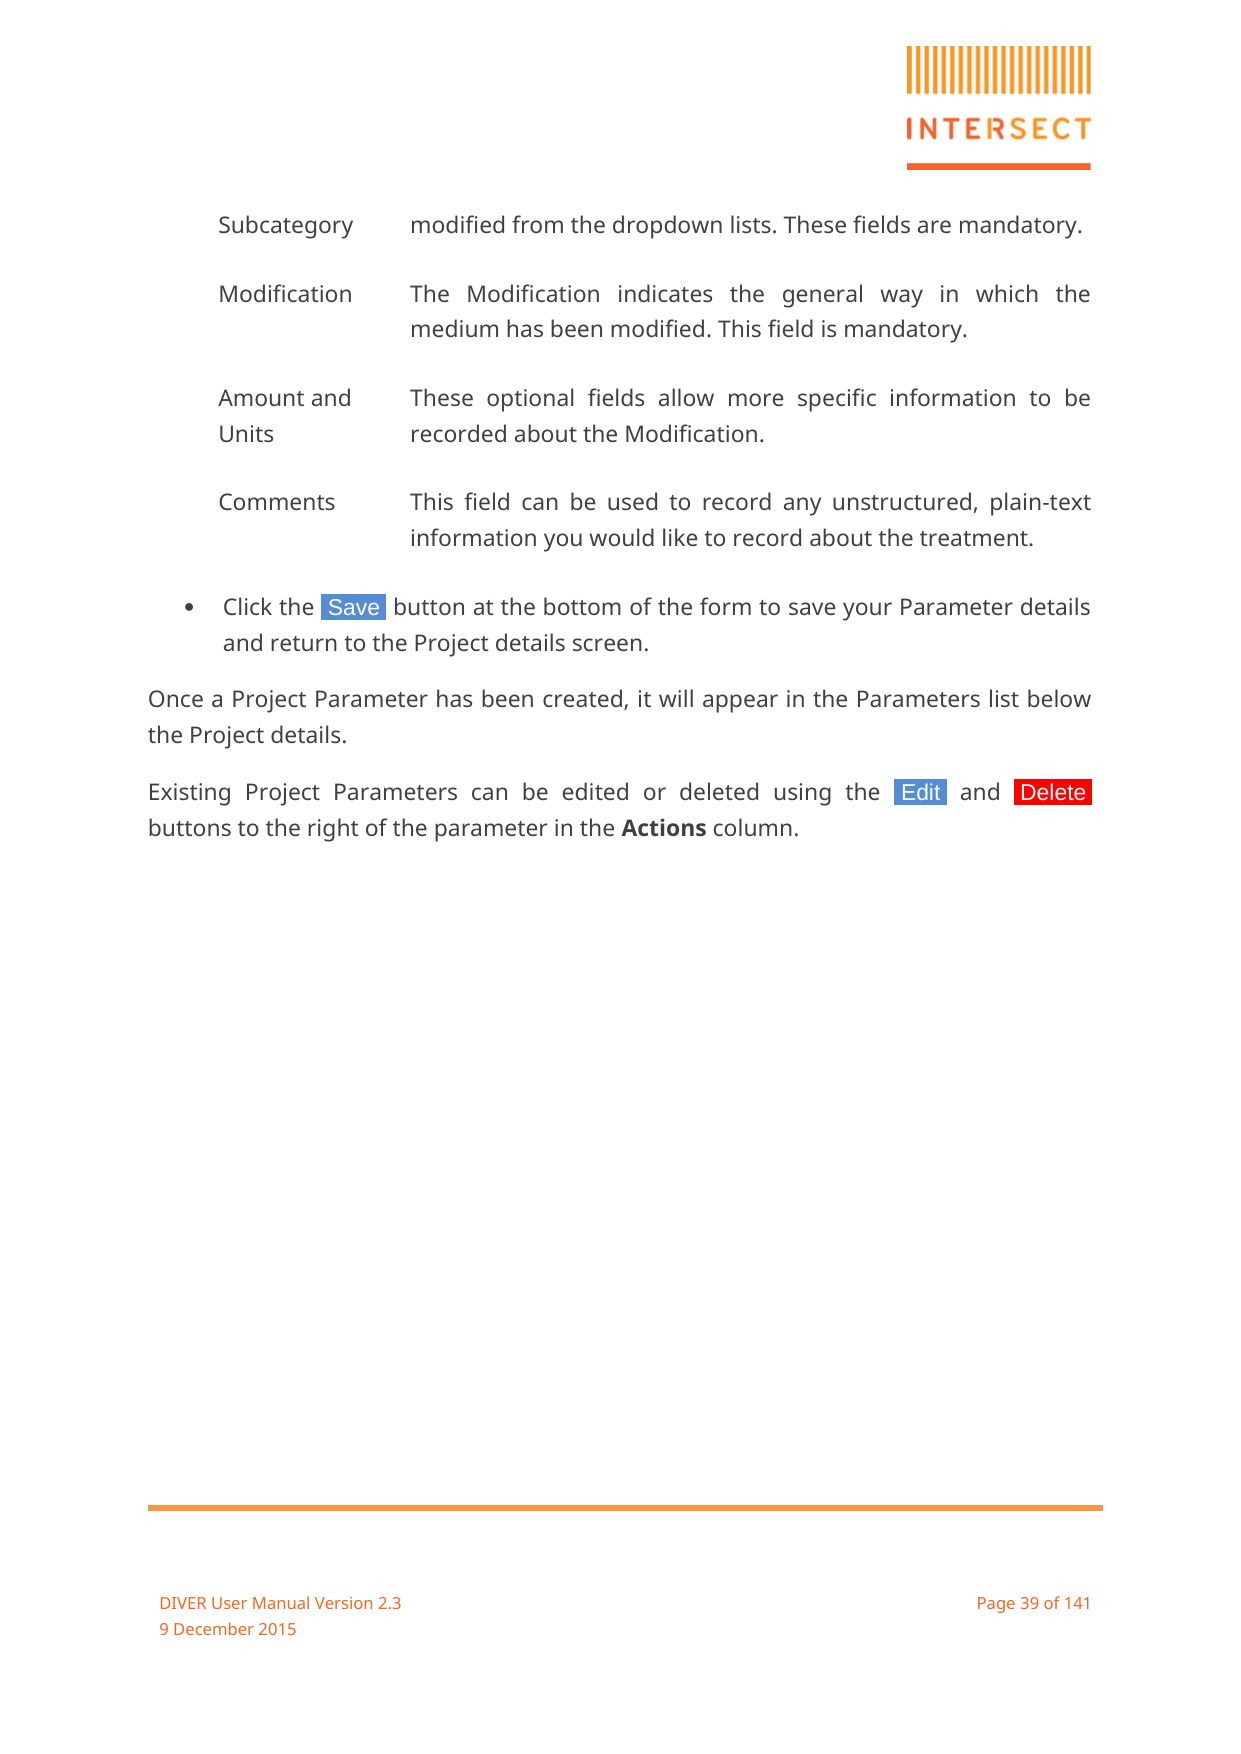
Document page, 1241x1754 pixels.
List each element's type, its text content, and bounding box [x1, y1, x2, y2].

picture [905, 44, 1093, 172]
table_header Category and Subcategory [207, 197, 399, 265]
text Once a Project Parameter has been created, it will appear in the Parameters list below the Project details. [148, 683, 1092, 751]
table_header These fields allow you to select the medium that is being modified from the dropdown lists. These fields are mandatory. [399, 197, 1103, 265]
table_cell Modification [207, 265, 399, 369]
table_cell The Modification indicates the general way in which the medium has been modified. This field is mandatory. [399, 265, 1103, 369]
list Click the Save button at the bottom of the form to save your Parameter details and return to the Project details screen. [185, 591, 1092, 658]
text Existing Project Parameters can be edited or deleted using the Edit and Delete buttons to the right of the parameter in the Actions column. [148, 776, 1092, 843]
table_cell Comments [207, 474, 399, 578]
table_cell This field can be used to record any unstructured, plain-text information you would like to record about the treatment. [399, 474, 1103, 578]
table_cell Amount and Units [207, 369, 399, 474]
table_cell These optional fields allow more specific information to be recorded about the Modification. [399, 369, 1103, 474]
